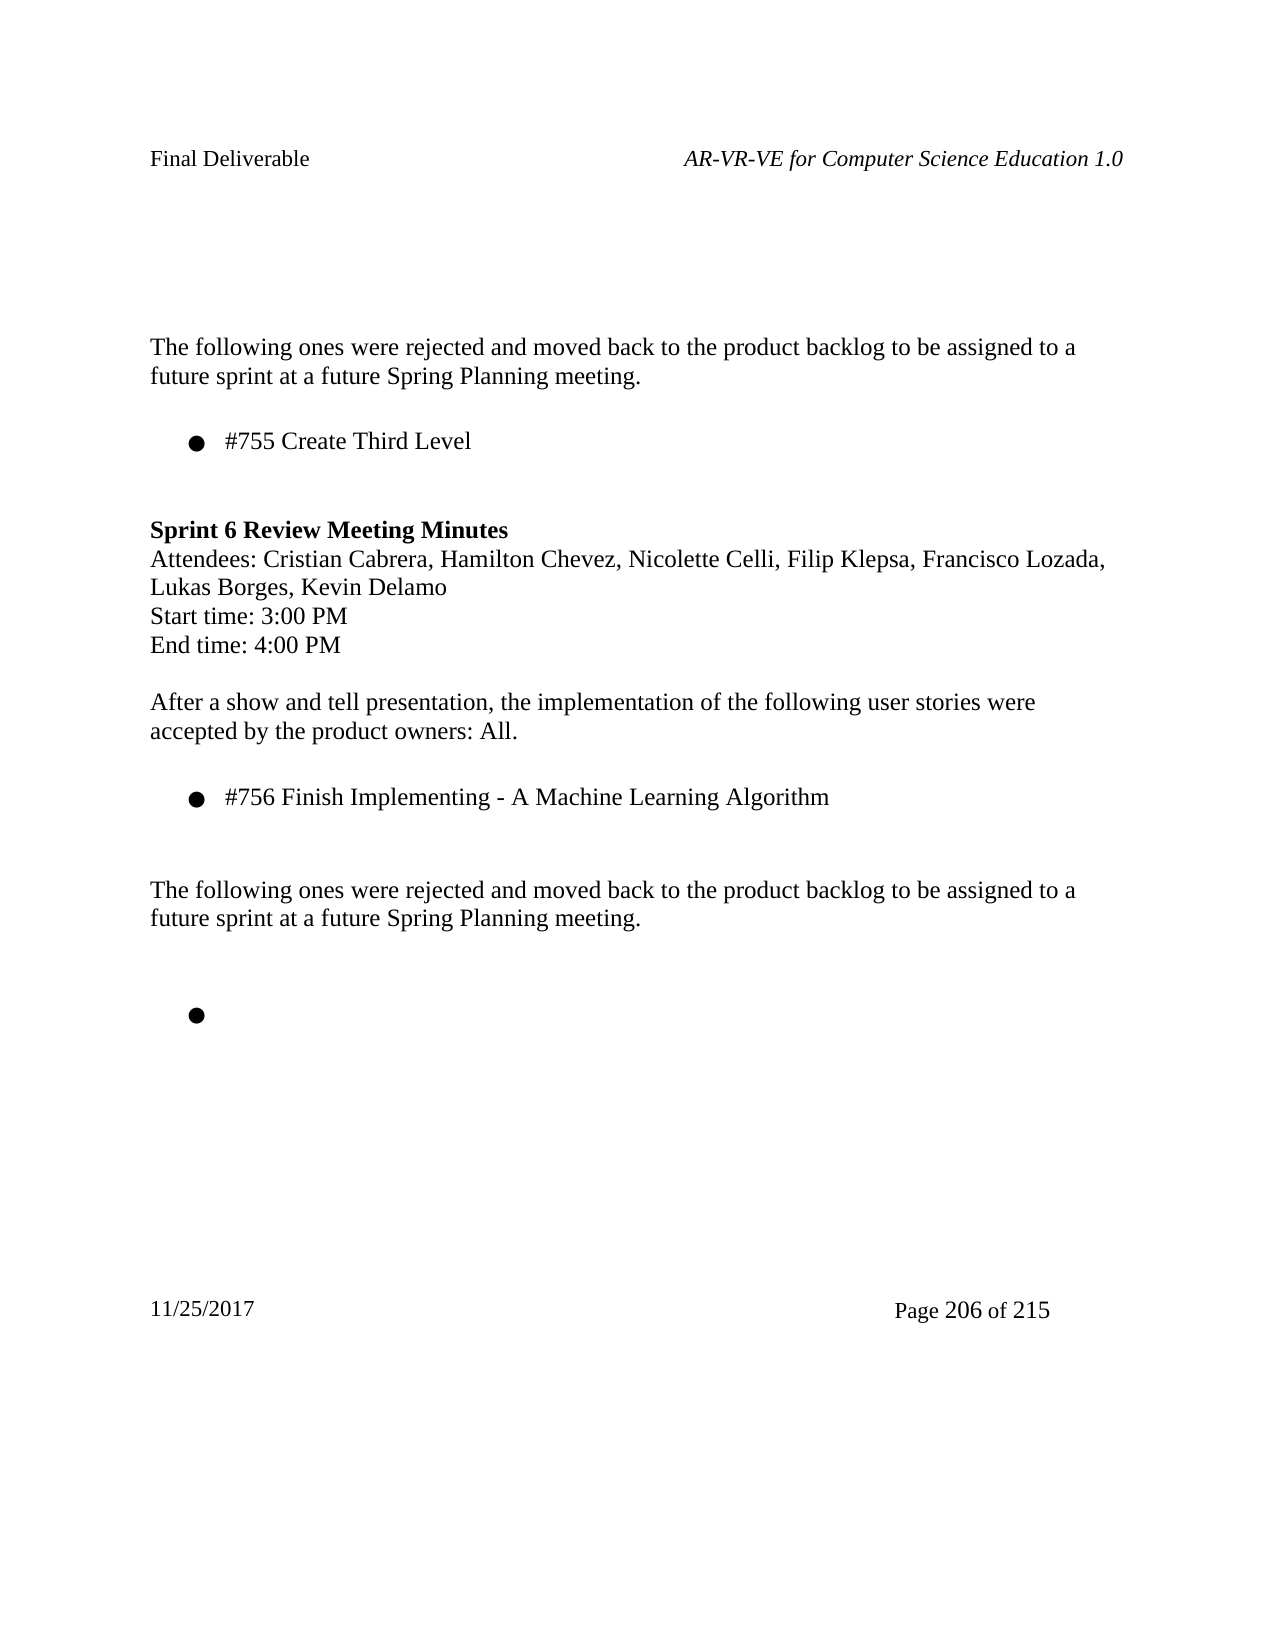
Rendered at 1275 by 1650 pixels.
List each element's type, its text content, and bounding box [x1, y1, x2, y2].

text Attendees: Cristian Cabrera, Hamilton Chevez, Nicolette Celli, Filip Klepsa, Francisco Lozada, Lukas Borges, Kevin Delamo [150, 544, 1125, 601]
text The following ones were rejected and moved back to the product backlog to be assigned to a future sprint at a future Spring Planning meeting. [150, 332, 1125, 390]
text End time: 4:00 PM [150, 630, 1125, 659]
list #756 Finish Implementing - A Machine Learning Algorithm [187, 774, 1125, 817]
text The following ones were rejected and moved back to the product backlog to be assigned to a future sprint at a future Spring Planning meeting. [150, 875, 1125, 932]
text After a show and tell presentation, the implementation of the following user stories were accepted by the product owners: All. [150, 687, 1125, 745]
subtitle Sprint 6 Review Meeting Minutes [150, 515, 1125, 544]
list #755 Create Third Level [187, 418, 1125, 461]
text Start time: 3:00 PM [150, 601, 1125, 630]
